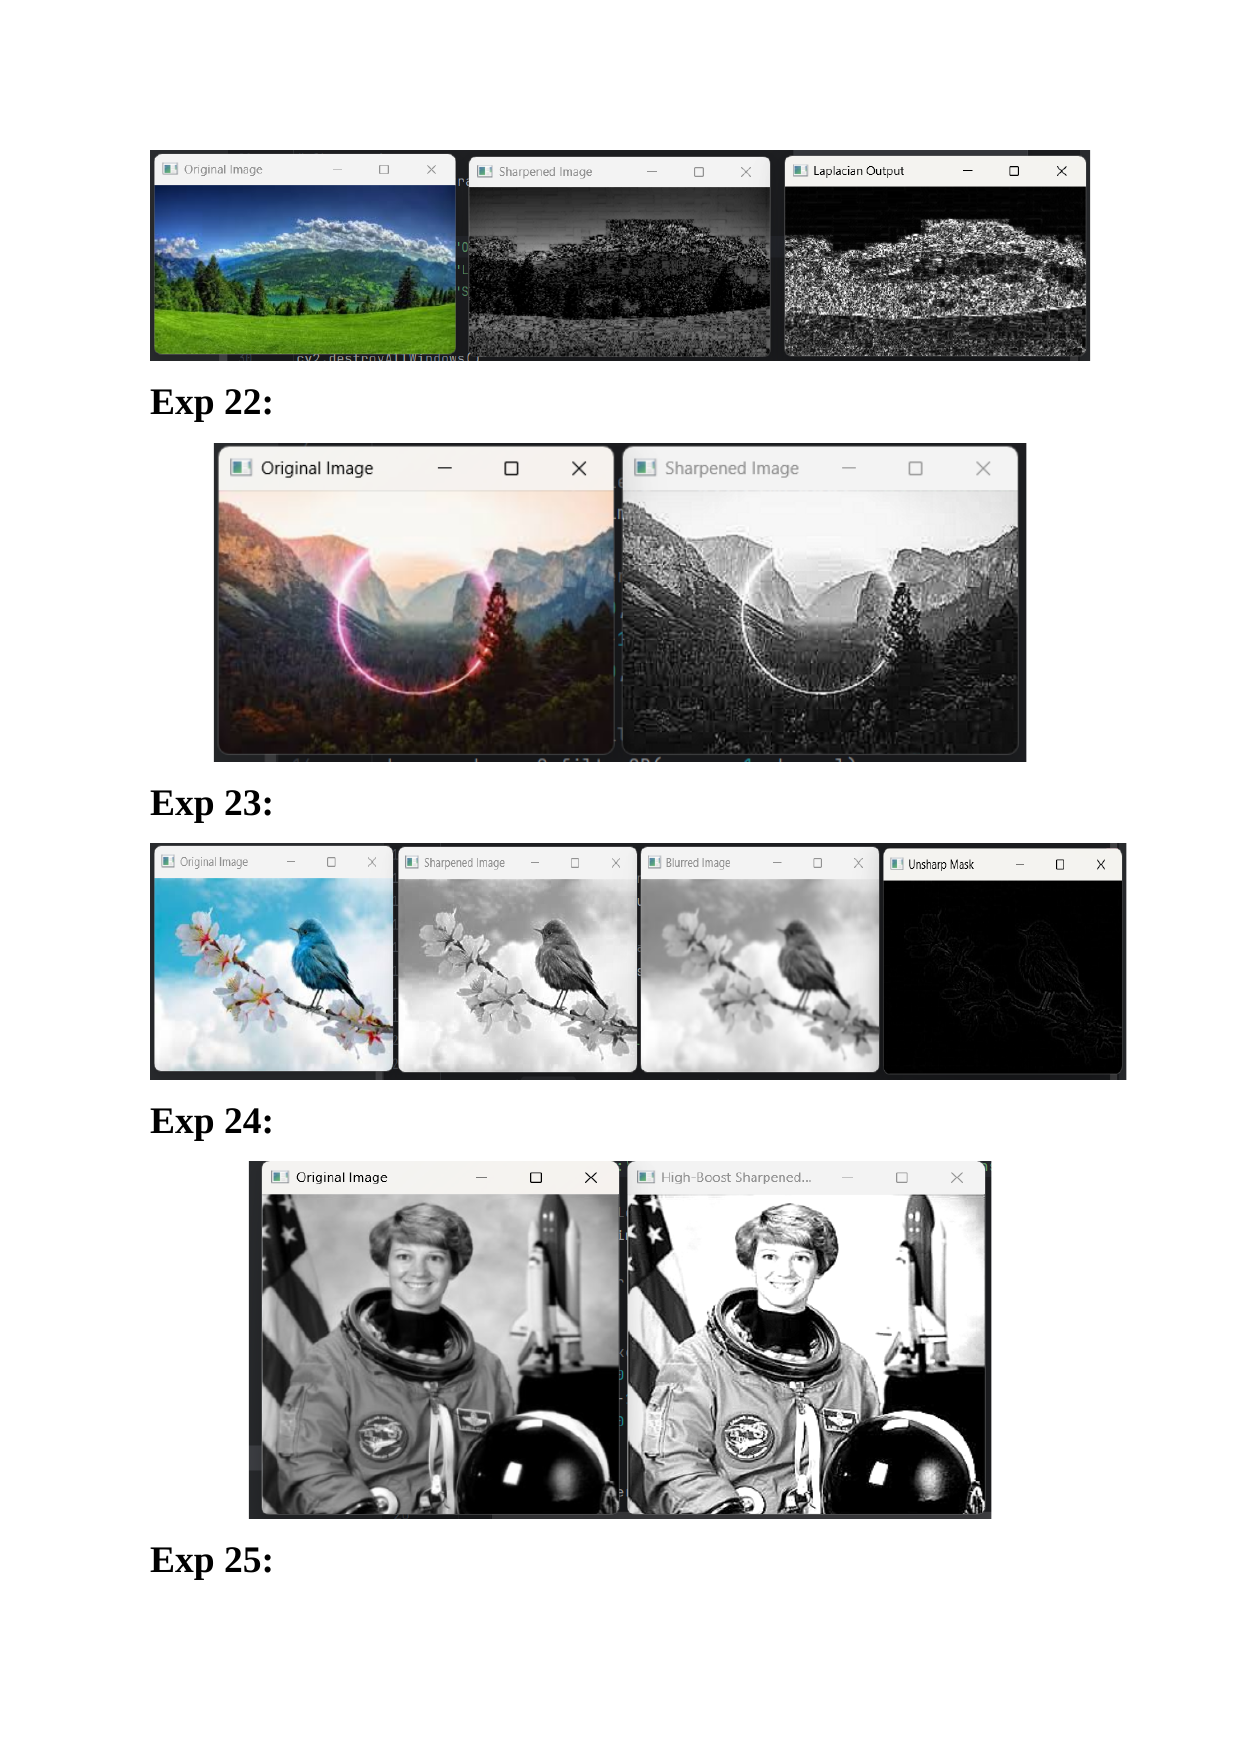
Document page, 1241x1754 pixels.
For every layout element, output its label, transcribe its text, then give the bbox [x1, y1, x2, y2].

text Exp 22: [150, 380, 1090, 423]
text Exp 24: [150, 1098, 1090, 1141]
picture [248, 1161, 992, 1519]
text Exp 23: [150, 781, 1090, 824]
picture [150, 843, 1127, 1080]
picture [213, 443, 1027, 762]
picture [150, 150, 1091, 361]
text Exp 25: [150, 1538, 1090, 1581]
